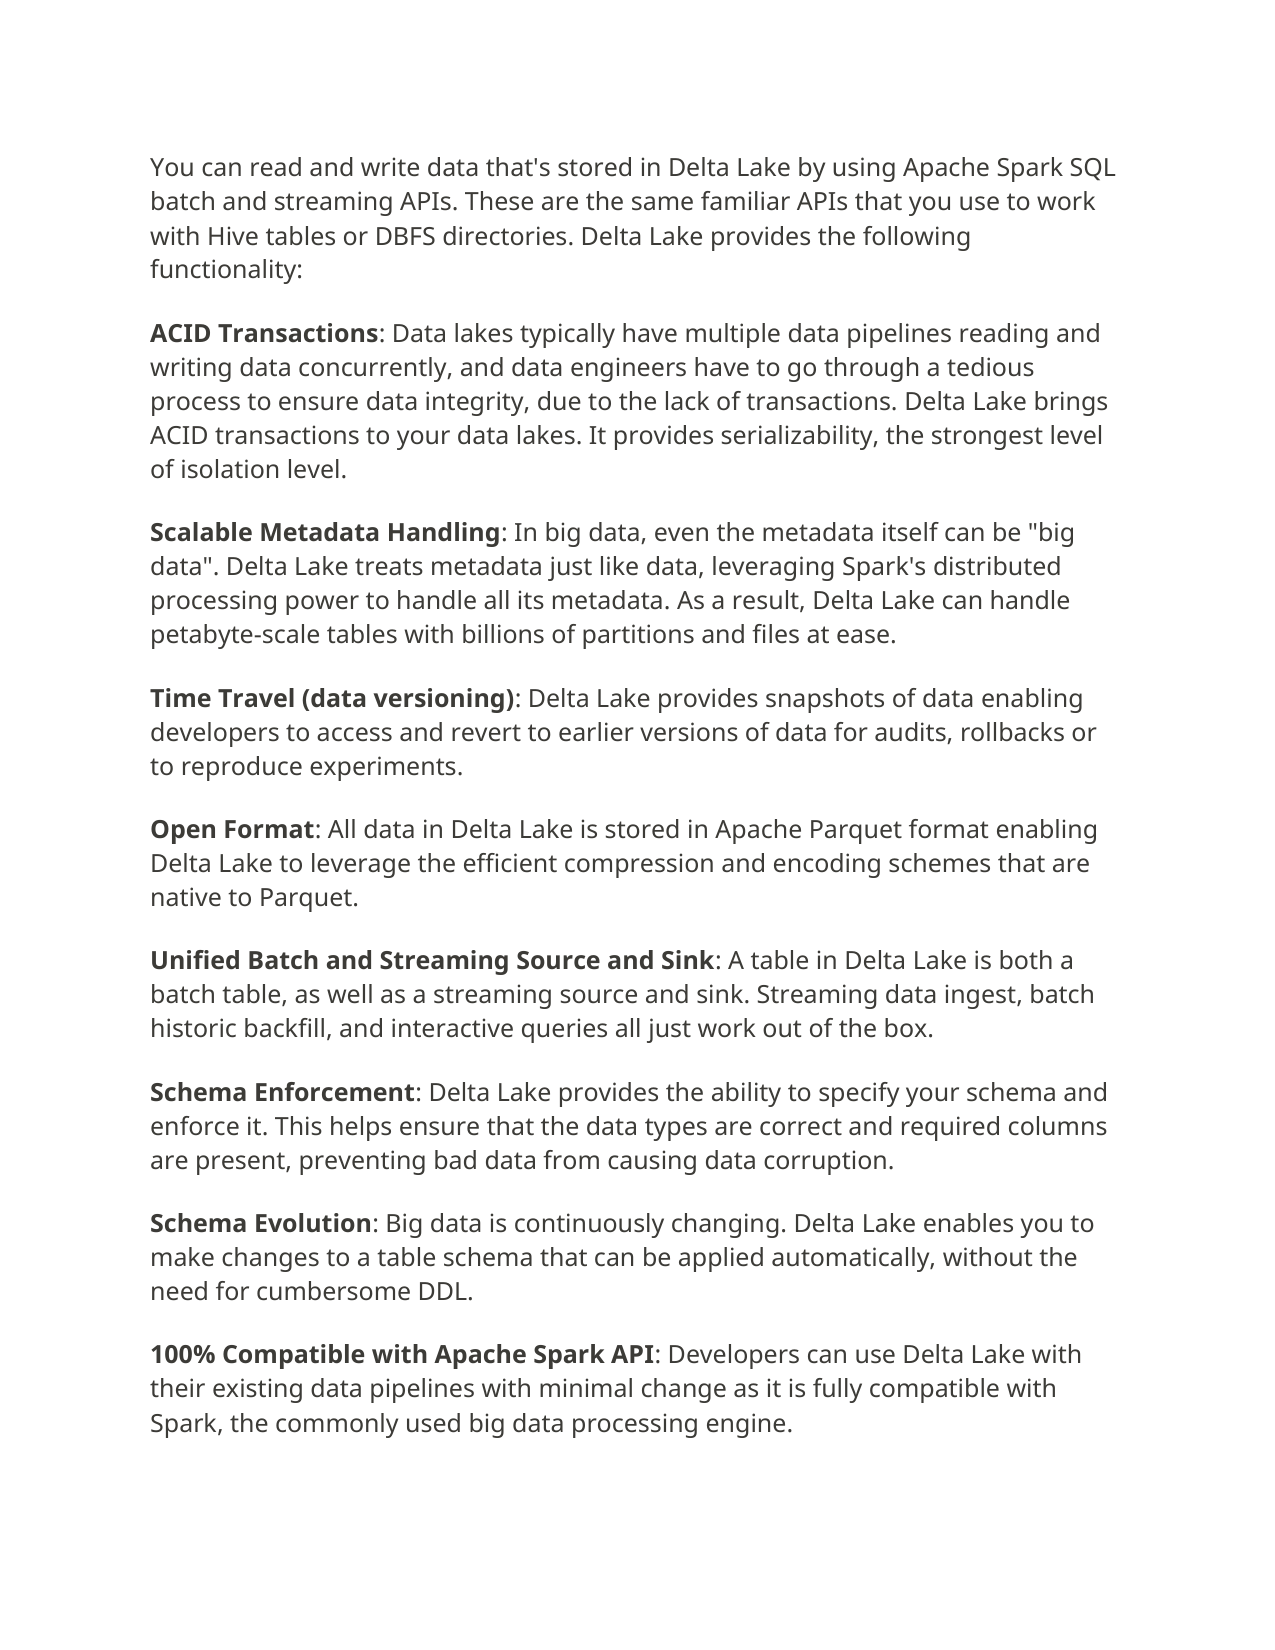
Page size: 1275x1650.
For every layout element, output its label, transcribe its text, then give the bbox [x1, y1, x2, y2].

text Open Format: All data in Delta Lake is stored in Apache Parquet format enabling Delta Lake to leverage the efficient compression and encoding schemes that are native to Parquet. [150, 812, 1125, 914]
text Time Travel (data versioning): Delta Lake provides snapshots of data enabling developers to access and revert to earlier versions of data for audits, rollbacks or to reproduce experiments. [150, 680, 1125, 782]
text Scalable Metadata Handling: In big data, even the metadata itself can be "big data". Delta Lake treats metadata just like data, leveraging Spark's distributed processing power to handle all its metadata. As a result, Delta Lake can handle petabyte-scale tables with billions of partitions and files at ease. [150, 515, 1125, 651]
text Schema Evolution: Big data is continuously changing. Delta Lake enables you to make changes to a table schema that can be applied automatically, without the need for cumbersome DDL. [150, 1206, 1125, 1308]
text Schema Enforcement: Delta Lake provides the ability to specify your schema and enforce it. This helps ensure that the data types are correct and required columns are present, preventing bad data from causing data corruption. [150, 1074, 1125, 1177]
text You can read and write data that's stored in Delta Lake by using Apache Spark SQL batch and streaming APIs. These are the same familiar APIs that you use to work with Hive tables or DBFS directories. Delta Lake provides the following functionality: [150, 150, 1125, 286]
text 100% Compatible with Apache Spark API: Developers can use Delta Lake with their existing data pipelines with minimal change as it is fully compatible with Spark, the commonly used big data processing engine. [150, 1337, 1125, 1439]
text Unified Batch and Streaming Source and Sink: A table in Delta Lake is both a batch table, as well as a streaming source and sink. Streaming data ingest, batch historic backfill, and interactive queries all just work out of the box. [150, 943, 1125, 1045]
text ACID Transactions: Data lakes typically have multiple data pipelines reading and writing data concurrently, and data engineers have to go through a tedious process to ensure data integrity, due to the lack of transactions. Delta Lake brings ACID transactions to your data lakes. It provides serializability, the strongest level of isolation level. [150, 315, 1125, 486]
